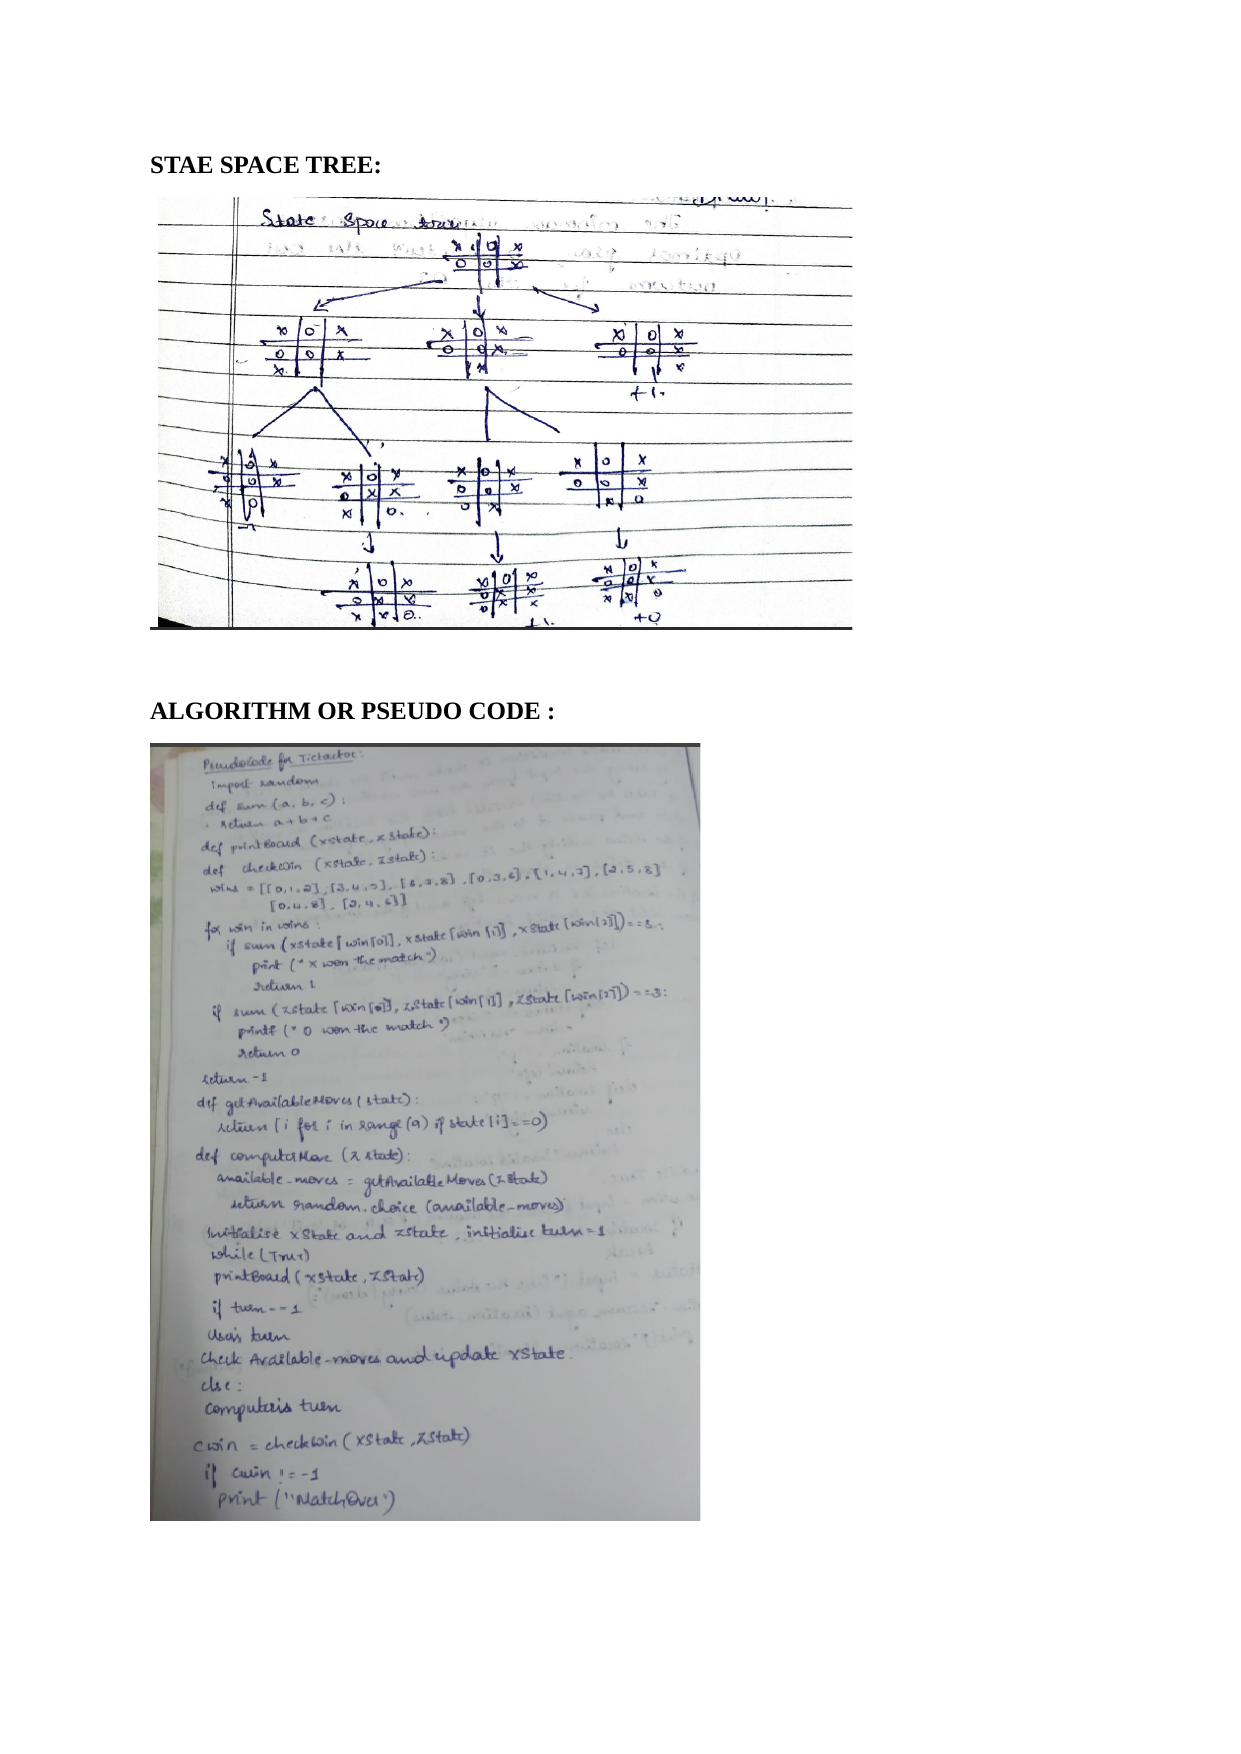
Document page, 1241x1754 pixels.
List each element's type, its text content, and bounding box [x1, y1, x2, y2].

picture [150, 197, 853, 630]
text ALGORITHM OR PSEUDO CODE : [150, 696, 1090, 725]
picture [150, 743, 701, 1521]
text STAE SPACE TREE: [150, 150, 1090, 179]
